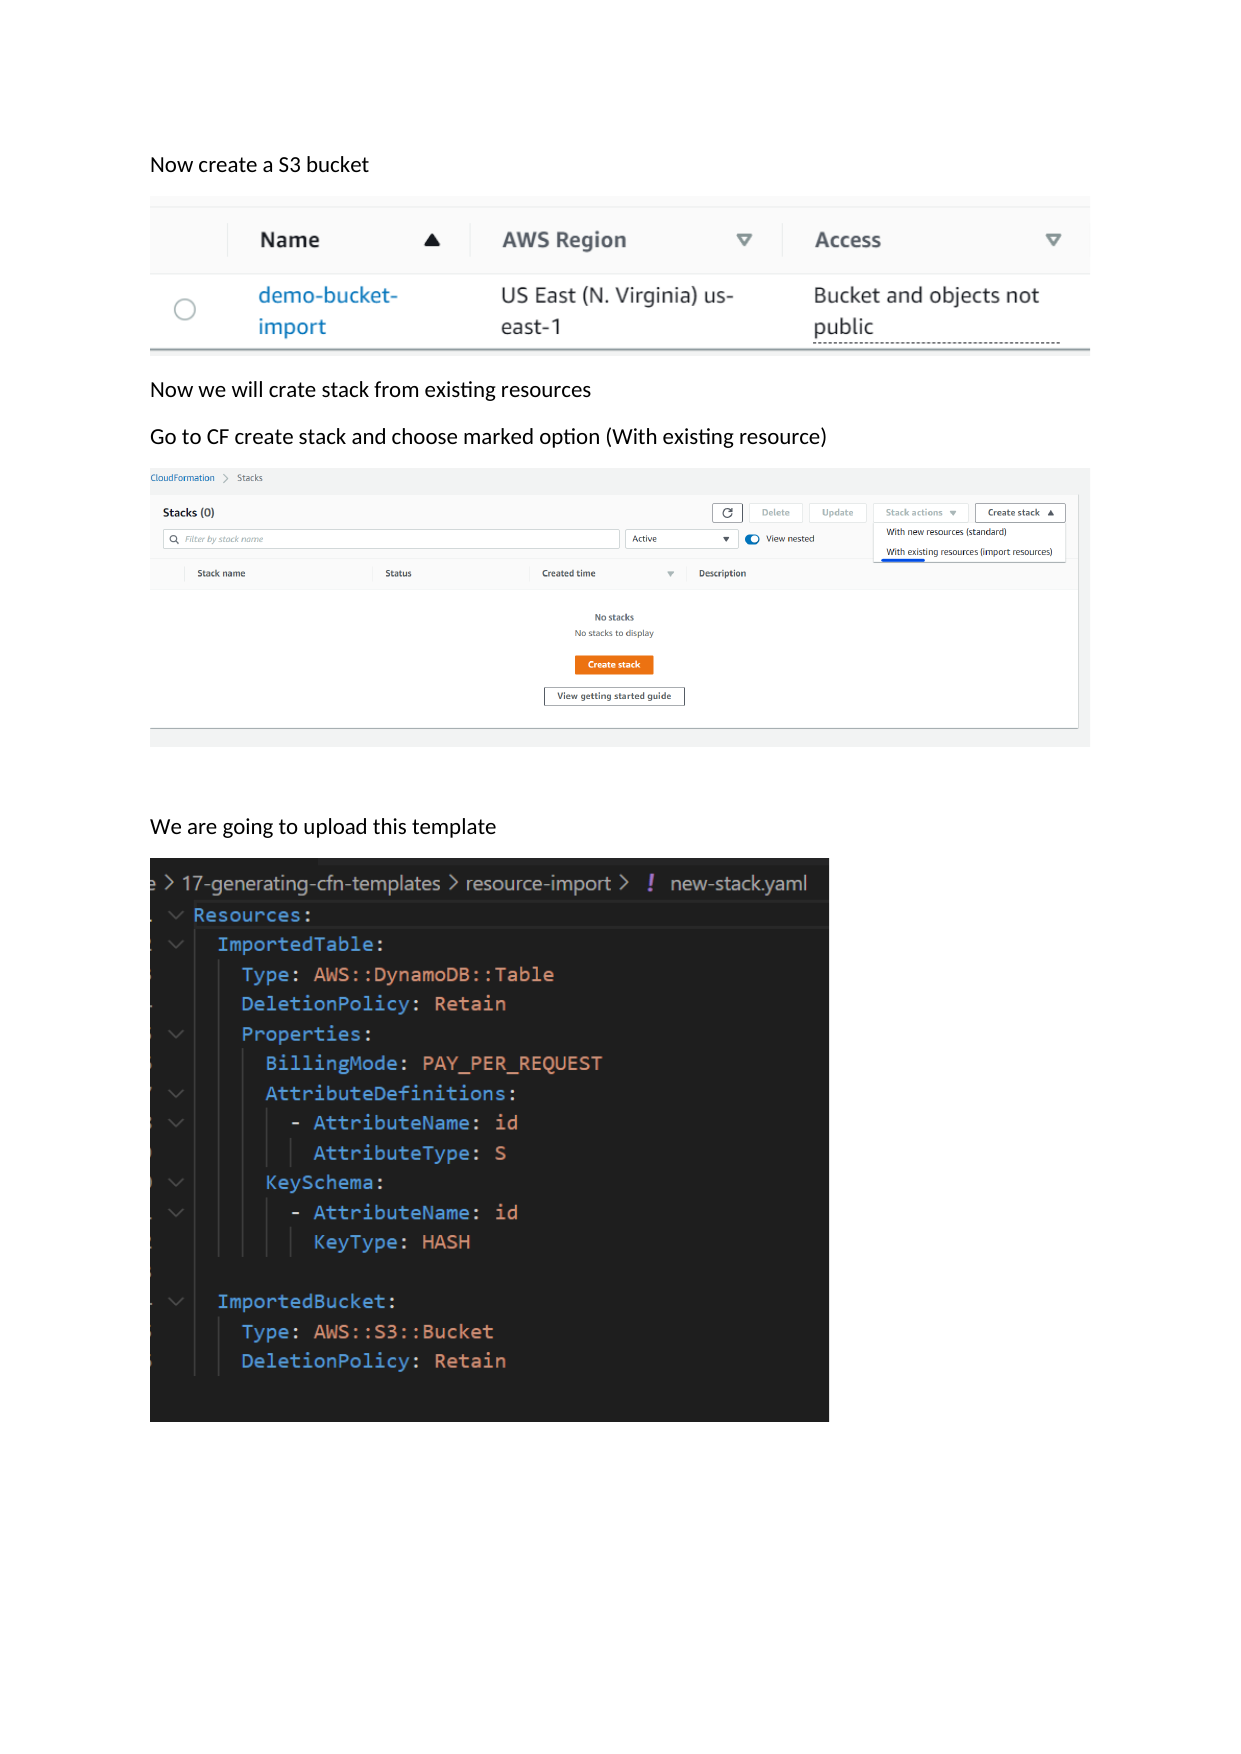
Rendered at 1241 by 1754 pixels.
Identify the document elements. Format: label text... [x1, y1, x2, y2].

picture [150, 196, 1091, 356]
text Go to CF create stack and choose marked option (With existing resource) [150, 422, 1090, 450]
picture [150, 468, 1091, 747]
text Now create a S3 bucket [150, 150, 1090, 178]
text Now we will crate stack from existing resources [150, 375, 1090, 403]
text We are going to upload this template [150, 812, 1090, 840]
picture [150, 858, 830, 1422]
